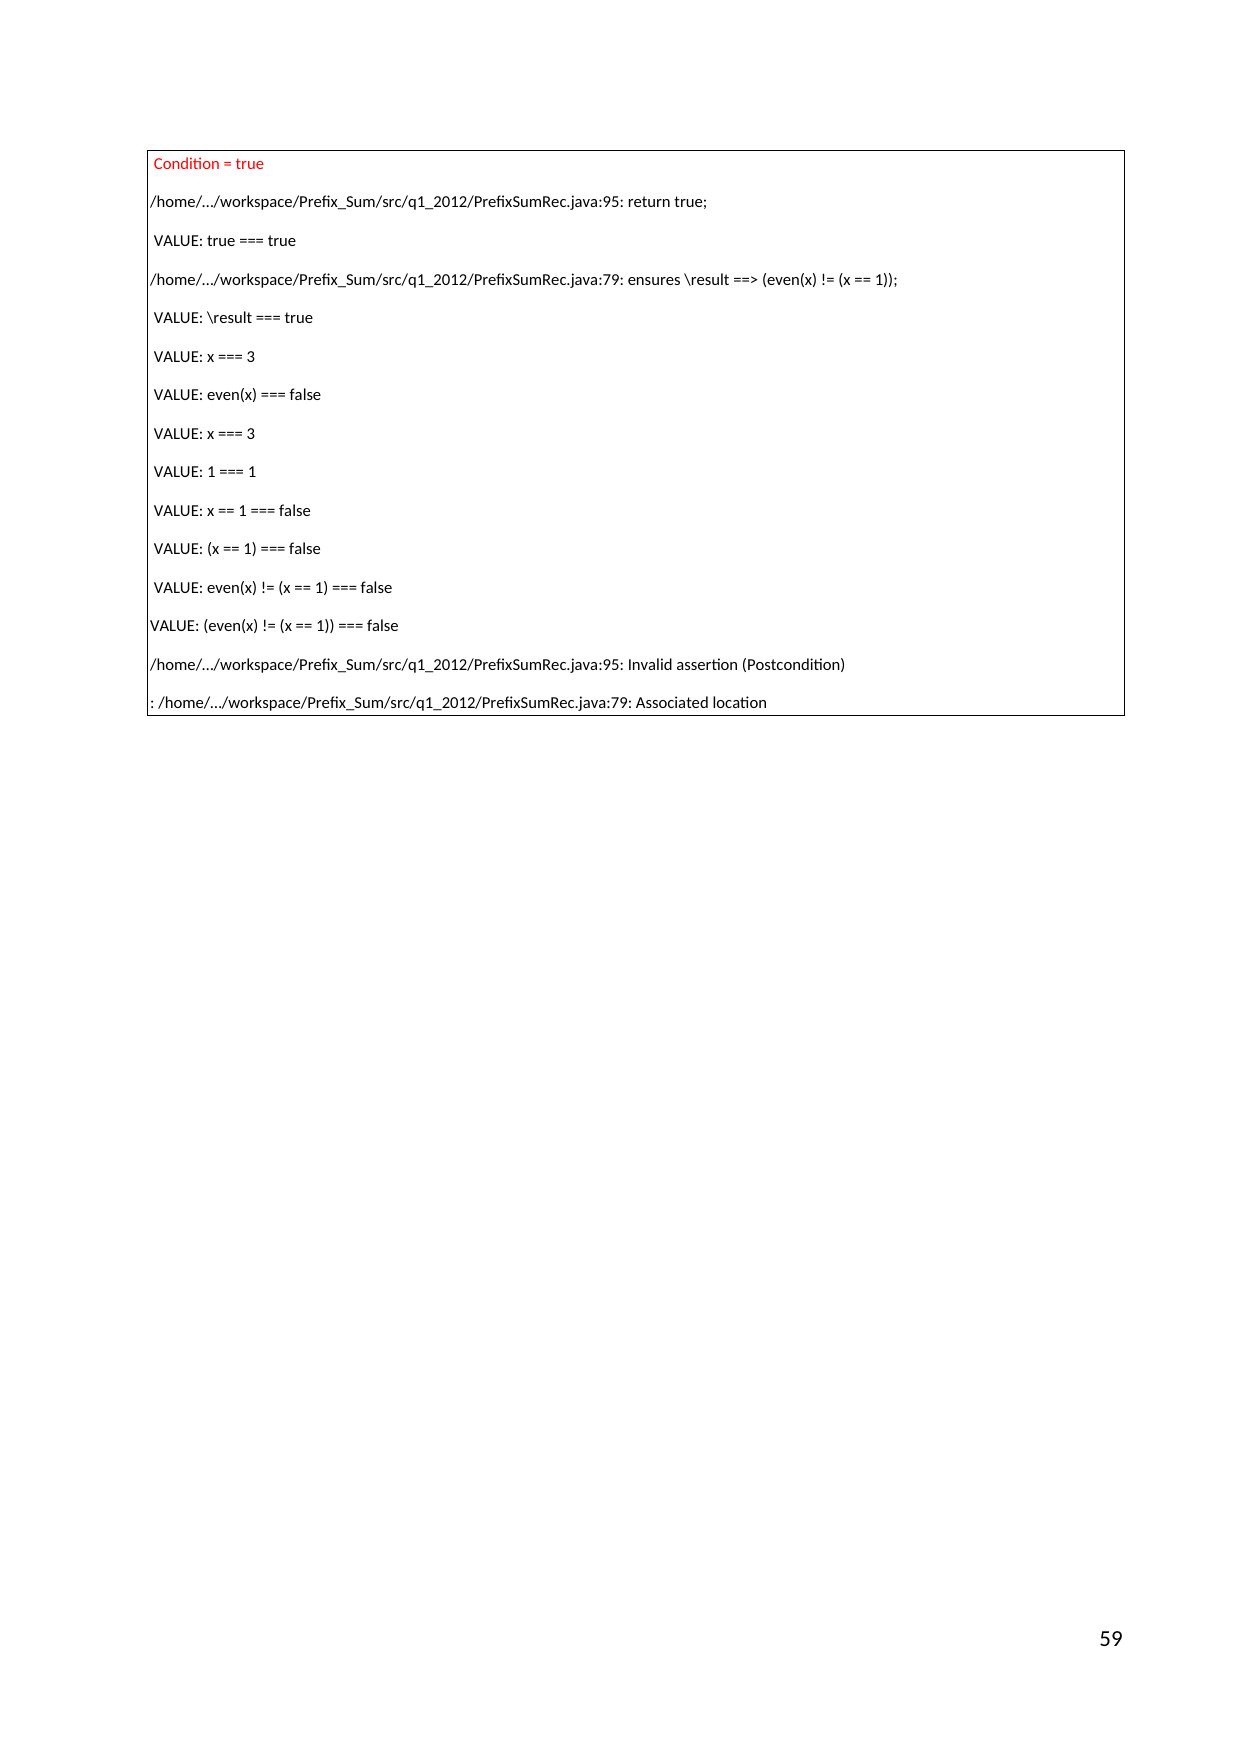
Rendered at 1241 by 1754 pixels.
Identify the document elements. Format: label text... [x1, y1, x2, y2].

text VALUE: (x == 1) === false [148, 535, 1124, 559]
text VALUE: x === 3 [148, 420, 1124, 443]
text VALUE: true === true [148, 227, 1124, 251]
text /home/…/workspace/Prefix_Sum/src/q1_2012/PrefixSumRec.java:95: return true; [148, 188, 1124, 212]
text VALUE: even(x) === false [148, 381, 1124, 405]
text VALUE: (even(x) != (x == 1)) === false [148, 612, 1124, 636]
text : /home/…/workspace/Prefix_Sum/src/q1_2012/PrefixSumRec.java:79: Associated location [148, 689, 1124, 715]
text VALUE: \result === true [148, 304, 1124, 328]
text /home/…/workspace/Prefix_Sum/src/q1_2012/PrefixSumRec.java:79: ensures \result ==> (even(x) != (x == 1)); [148, 266, 1124, 289]
text Condition = true [148, 151, 1124, 173]
text VALUE: even(x) != (x == 1) === false [148, 574, 1124, 597]
text VALUE: x === 3 [148, 343, 1124, 366]
text VALUE: 1 === 1 [148, 458, 1124, 482]
text /home/…/workspace/Prefix_Sum/src/q1_2012/PrefixSumRec.java:95: Invalid assertion (Postcondition) [148, 651, 1124, 674]
text VALUE: x == 1 === false [148, 497, 1124, 520]
